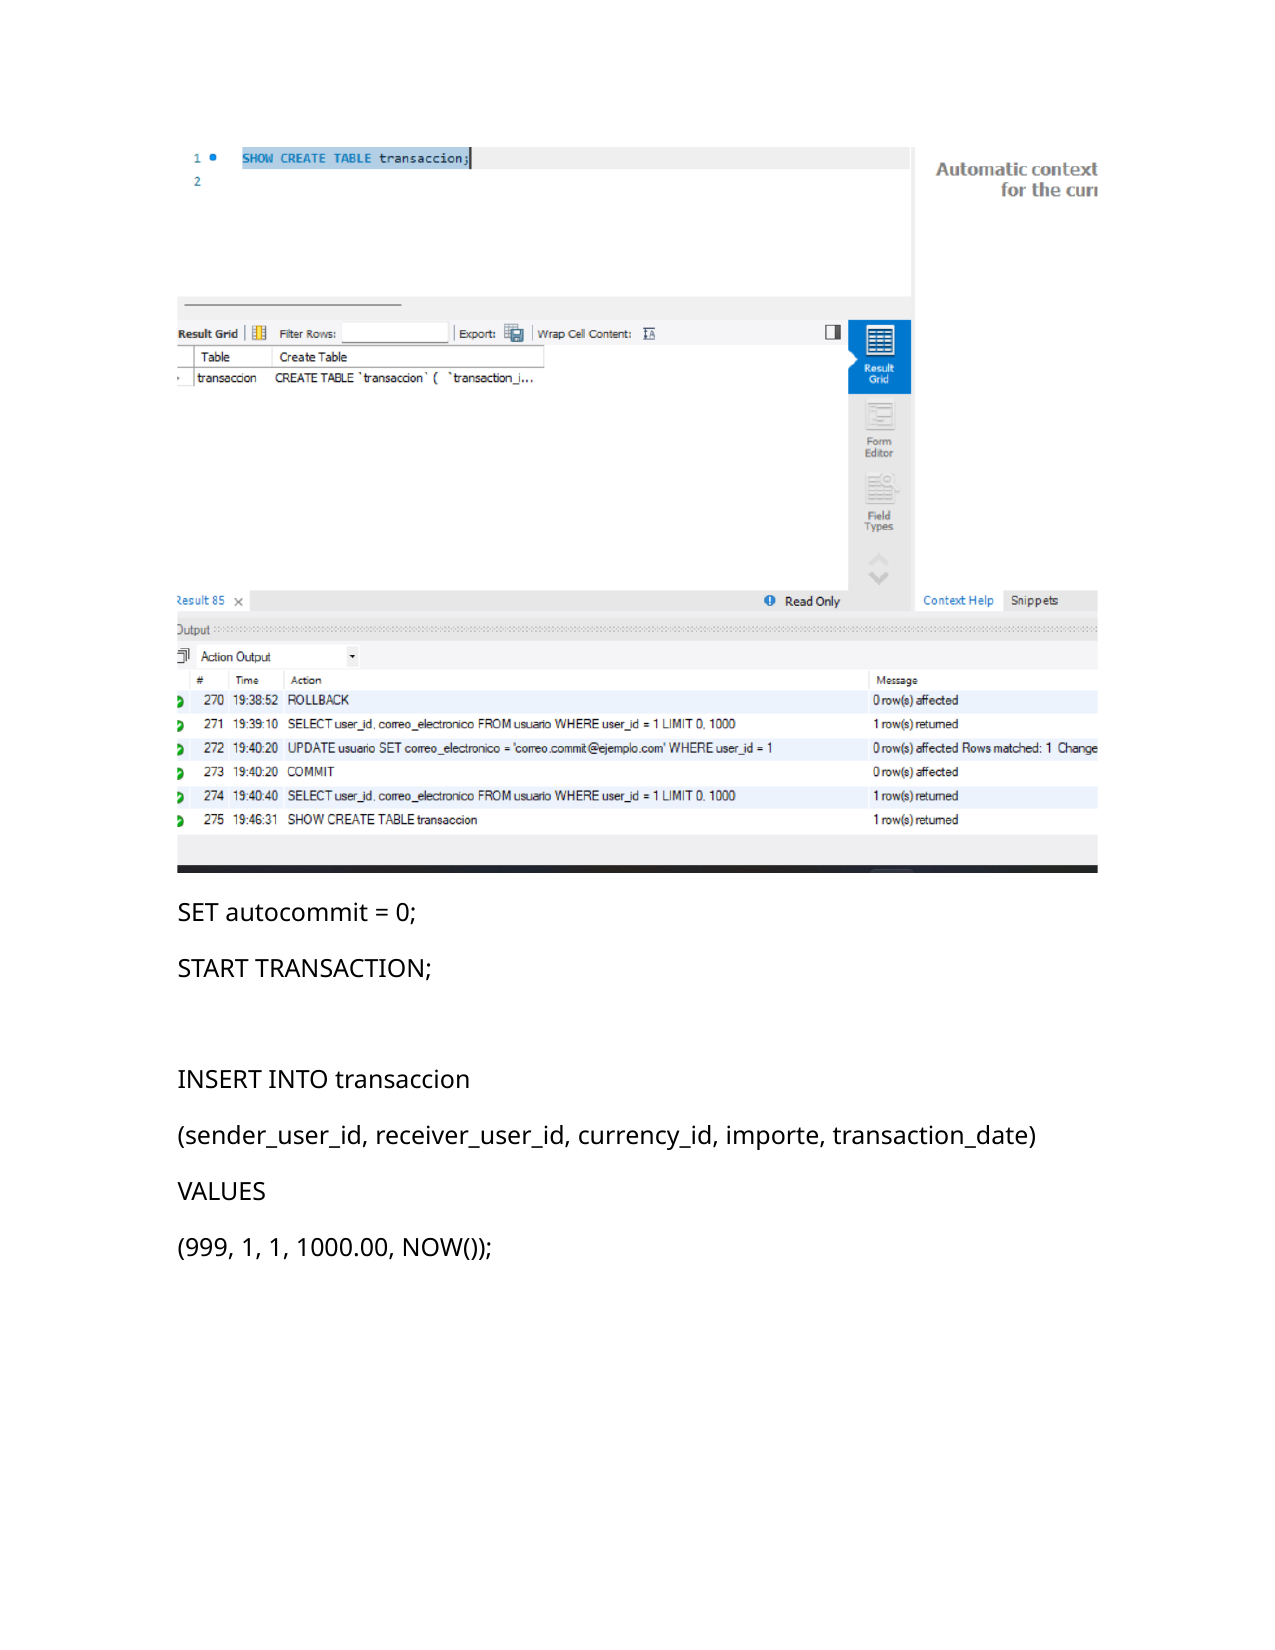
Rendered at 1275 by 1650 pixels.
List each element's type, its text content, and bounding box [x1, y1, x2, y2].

text (sender_user_id, receiver_user_id, currency_id, importe, transaction_date) [177, 1118, 1098, 1152]
text (999, 1, 1, 1000.00, NOW()); [177, 1230, 1098, 1264]
text START TRANSACTION; [177, 951, 1098, 984]
text VALUES [177, 1174, 1098, 1208]
text SET autocommit = 0; [177, 895, 1098, 929]
picture [177, 147, 1098, 873]
text INSERT INTO transaccion [177, 1062, 1098, 1096]
